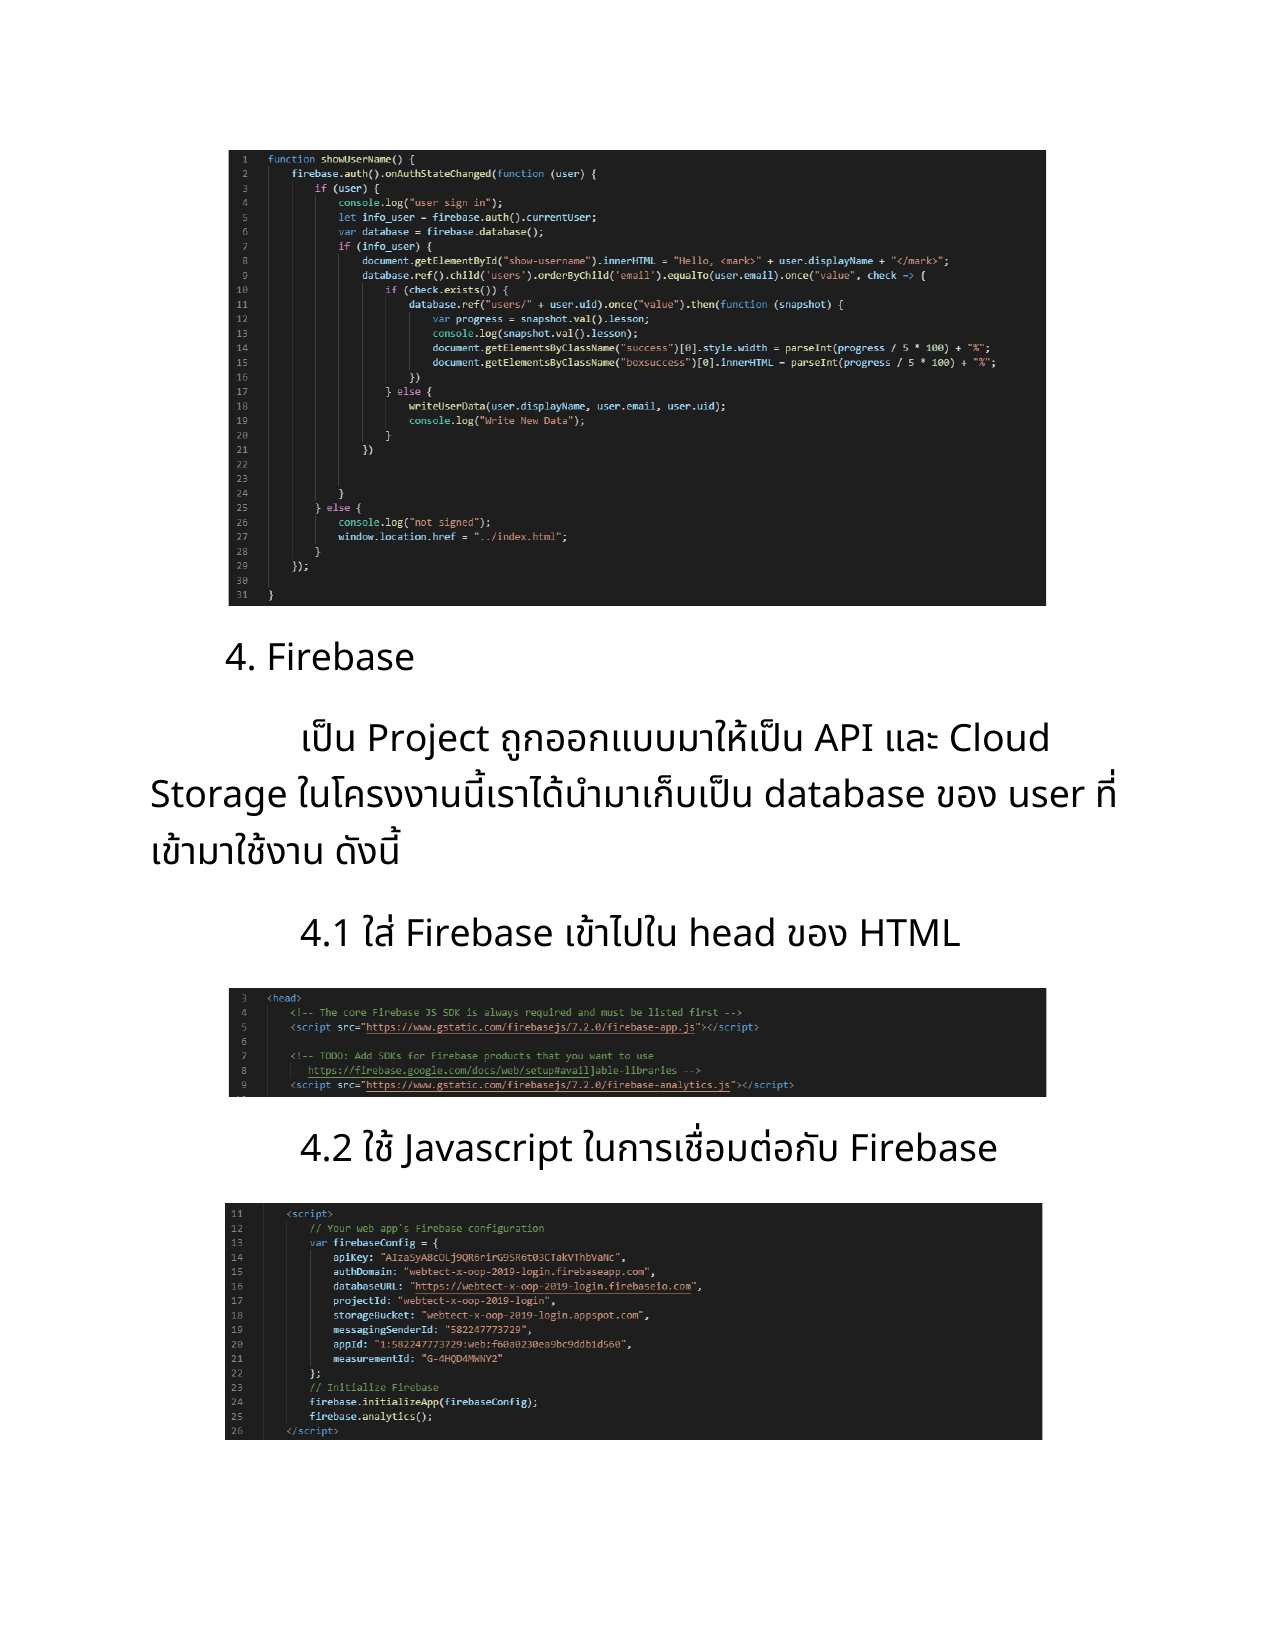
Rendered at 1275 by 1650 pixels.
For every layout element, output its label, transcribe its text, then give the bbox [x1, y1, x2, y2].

text 4.2 ใช้ Javascript ในการเชื่อมต่อกับ Firebase [150, 1122, 1125, 1179]
text เป็น Project ถูกออกแบบมาให้เป็น API และ Cloud Storage ในโครงงานนี้เราได้นำมาเก็บเป็น database ของ user ที่เข้ามาใช้งาน ดังนี้ [150, 711, 1125, 881]
subtitle 4. Firebase [150, 631, 1125, 682]
picture [228, 150, 1047, 606]
picture [225, 1203, 1043, 1440]
text 4.1 ใส่ Firebase เข้าไปใน head ของ HTML [150, 906, 1125, 963]
picture [228, 988, 1047, 1097]
